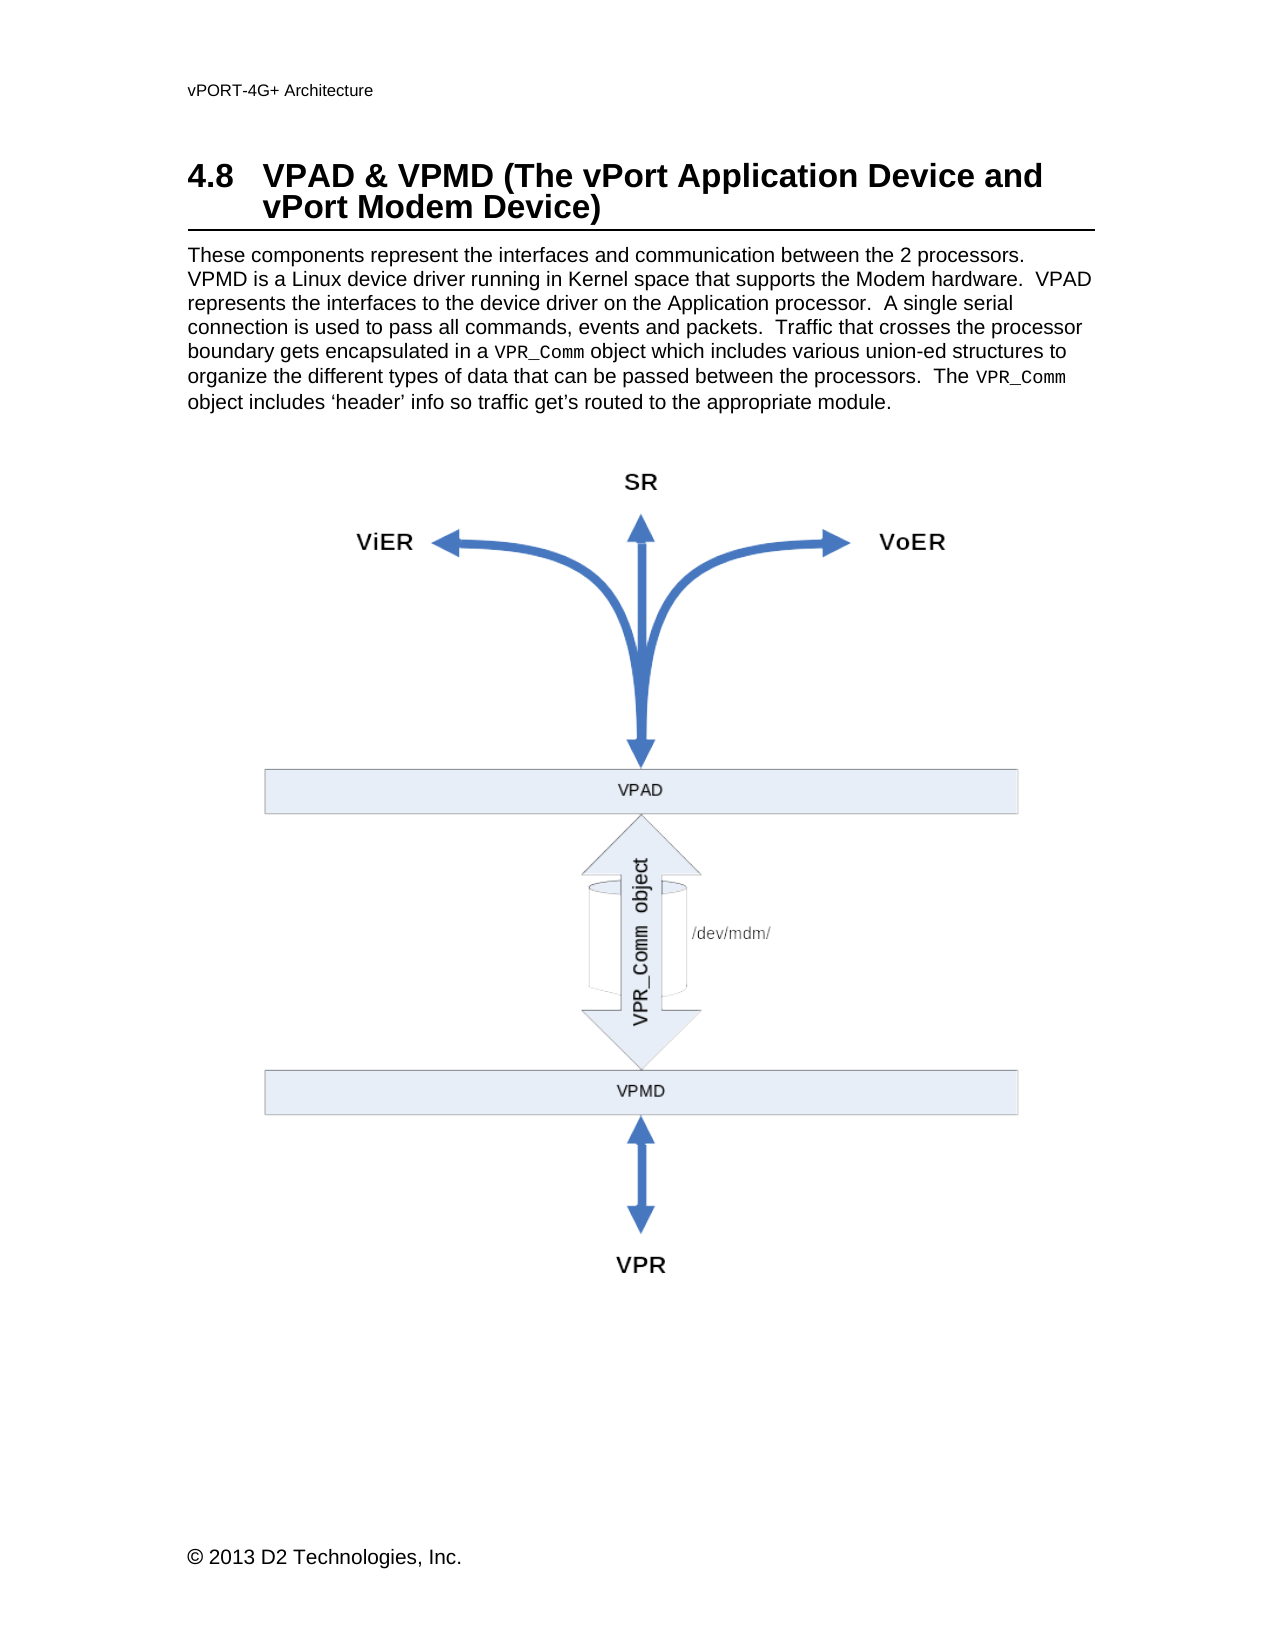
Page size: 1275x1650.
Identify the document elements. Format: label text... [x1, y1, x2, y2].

subtitle VPAD & VPMD (The vPort Application Device and vPort Modem Device) [187, 162, 1095, 231]
text These components represent the interfaces and communication between the 2 processors. VPMD is a Linux device driver running in Kernel space that supports the Modem hardware. VPAD represents the interfaces to the device driver on the Application processor. A single serial connection is used to pass all commands, events and packets. Traffic that crosses the processor boundary gets encapsulated in a VPR_Comm object which includes various union-ed structures to organize the different types of data that can be passed between the processors. The VPR_Comm object includes ‘header’ info so traffic get’s routed to the appropriate module. [187, 243, 1095, 413]
